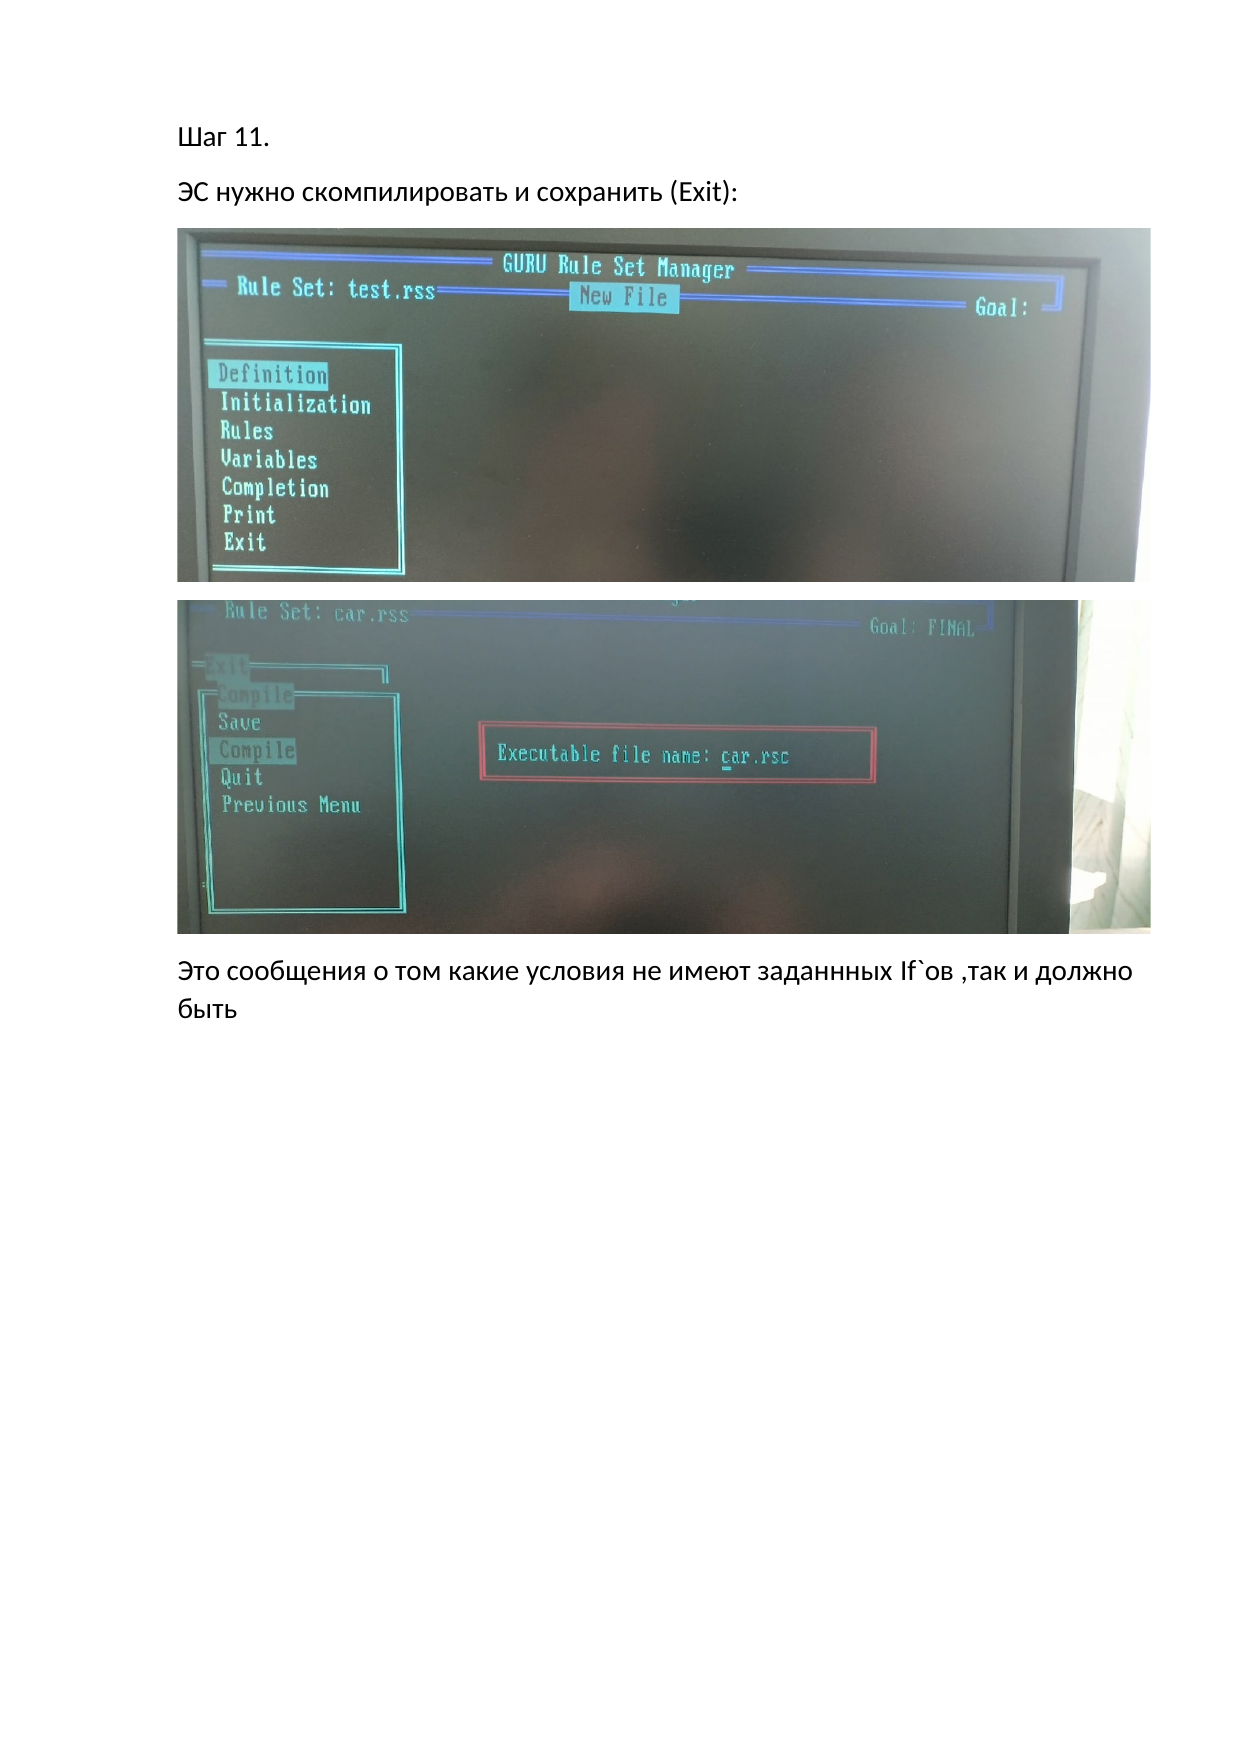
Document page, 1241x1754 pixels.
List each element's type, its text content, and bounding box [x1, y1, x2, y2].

picture [177, 600, 1151, 934]
picture [177, 228, 1151, 582]
text Шаг 11. [177, 118, 1152, 154]
text ЭС нужно скомпилировать и сохранить (Exit): [177, 173, 1152, 209]
text Это сообщения о том какие условия не имеют заданнных If`ов ,так и должно быть [177, 952, 1152, 1026]
